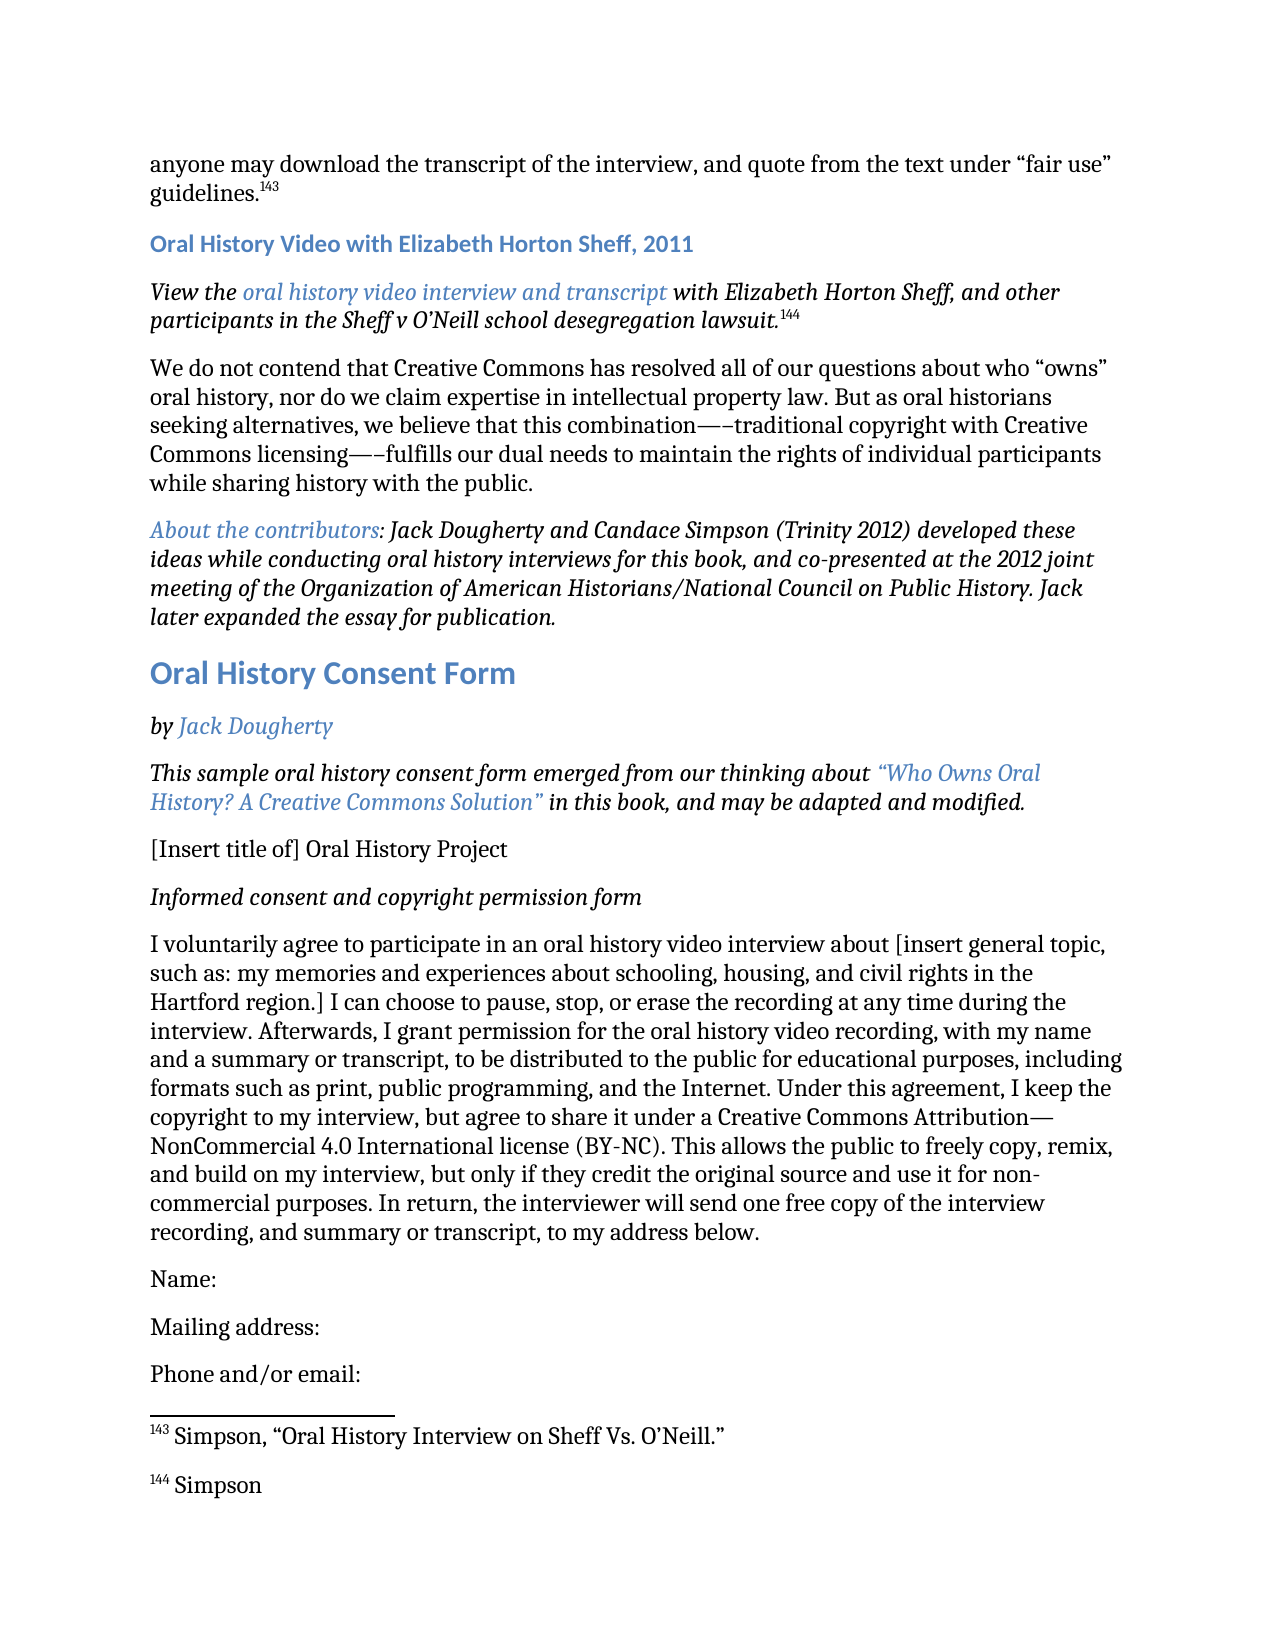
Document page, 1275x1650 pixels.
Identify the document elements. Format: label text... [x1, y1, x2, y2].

text by Jack Dougherty [150, 712, 1125, 740]
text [150, 150, 1125, 207]
subtitle Oral History Video with Elizabeth Horton Sheff, 2011 [150, 228, 1125, 259]
text Mailing address: [150, 1313, 1125, 1342]
text Phone and/or email: [150, 1360, 1125, 1389]
subtitle Oral History Consent Form [150, 652, 1125, 693]
text Name: [150, 1265, 1125, 1294]
text This sample oral history consent form emerged from our thinking about “Who Owns Oral History? A Creative Commons Solution” in this book, and may be adapted and modified. [150, 759, 1125, 817]
text View the oral history video interview and transcript with Elizabeth Horton Sheff, and other participants in the Sheff v O’Neill school desegregation lawsuit. [150, 278, 1125, 335]
text [Insert title of] Oral History Project [150, 835, 1125, 864]
text Informed consent and copyright permission form [150, 883, 1125, 912]
text About the contributors: Jack Dougherty and Candace Simpson (Trinity 2012) developed these ideas while conducting oral history interviews for this book, and co-presented at the 2012 joint meeting of the Organization of American Historians/National Council on Public History. Jack later expanded the essay for publication. [150, 516, 1125, 631]
text We do not contend that Creative Commons has resolved all of our questions about who “owns” oral history, nor do we claim expertise in intellectual property law. But as oral historians seeking alternatives, we believe that this combination—–traditional copyright with Creative Commons licensing—–fulfills our dual needs to maintain the rights of individual participants while sharing history with the public. [150, 354, 1125, 498]
text I voluntarily agree to participate in an oral history video interview about [insert general topic, such as: my memories and experiences about schooling, housing, and civil rights in the Hartford region.] I can choose to pause, stop, or erase the recording at any time during the interview. Afterwards, I grant permission for the oral history video recording, with my name and a summary or transcript, to be distributed to the public for educational purposes, including formats such as print, public programming, and the Internet. Under this agreement, I keep the copyright to my interview, but agree to share it under a Creative Commons Attribution—NonCommercial 4.0 International license (BY-NC). This allows the public to freely copy, remix, and build on my interview, but only if they credit the original source and use it for non-commercial purposes. In return, the interviewer will send one free copy of the interview recording, and summary or transcript, to my address below. [150, 930, 1125, 1247]
